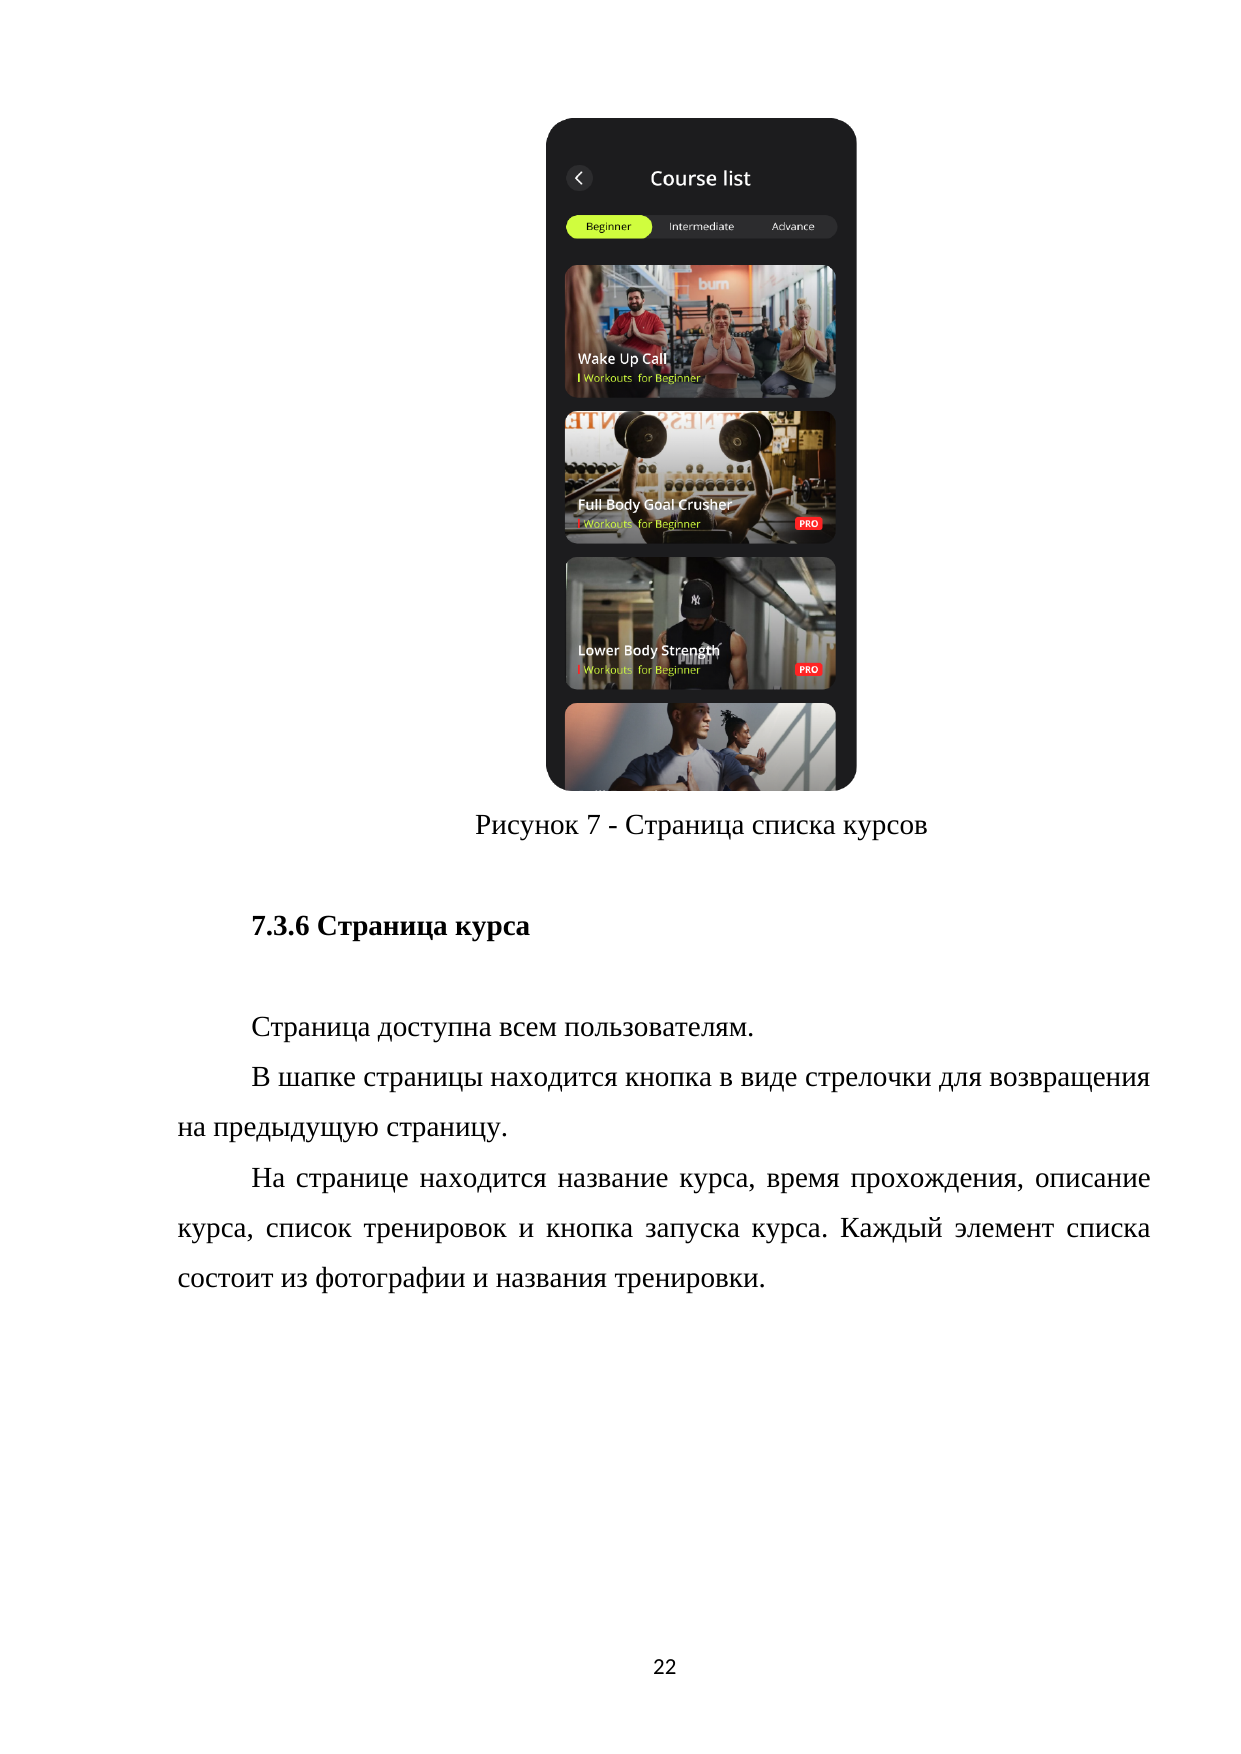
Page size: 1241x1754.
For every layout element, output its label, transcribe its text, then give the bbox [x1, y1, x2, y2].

text Страница доступна всем пользователям. [177, 1009, 1152, 1042]
text Рисунок 7 - Страница списка курсов [177, 807, 1152, 841]
picture [546, 118, 857, 791]
text Страница курса [215, 908, 1152, 942]
text На странице находится название курса, время прохождения, описание курса, список тренировок и кнопка запуска курса. Каждый элемент списка состоит из фотографии и названия тренировки. [177, 1160, 1152, 1294]
text В шапке страницы находится кнопка в виде стрелочки для возвращения на предыдущую страницу. [177, 1059, 1152, 1143]
